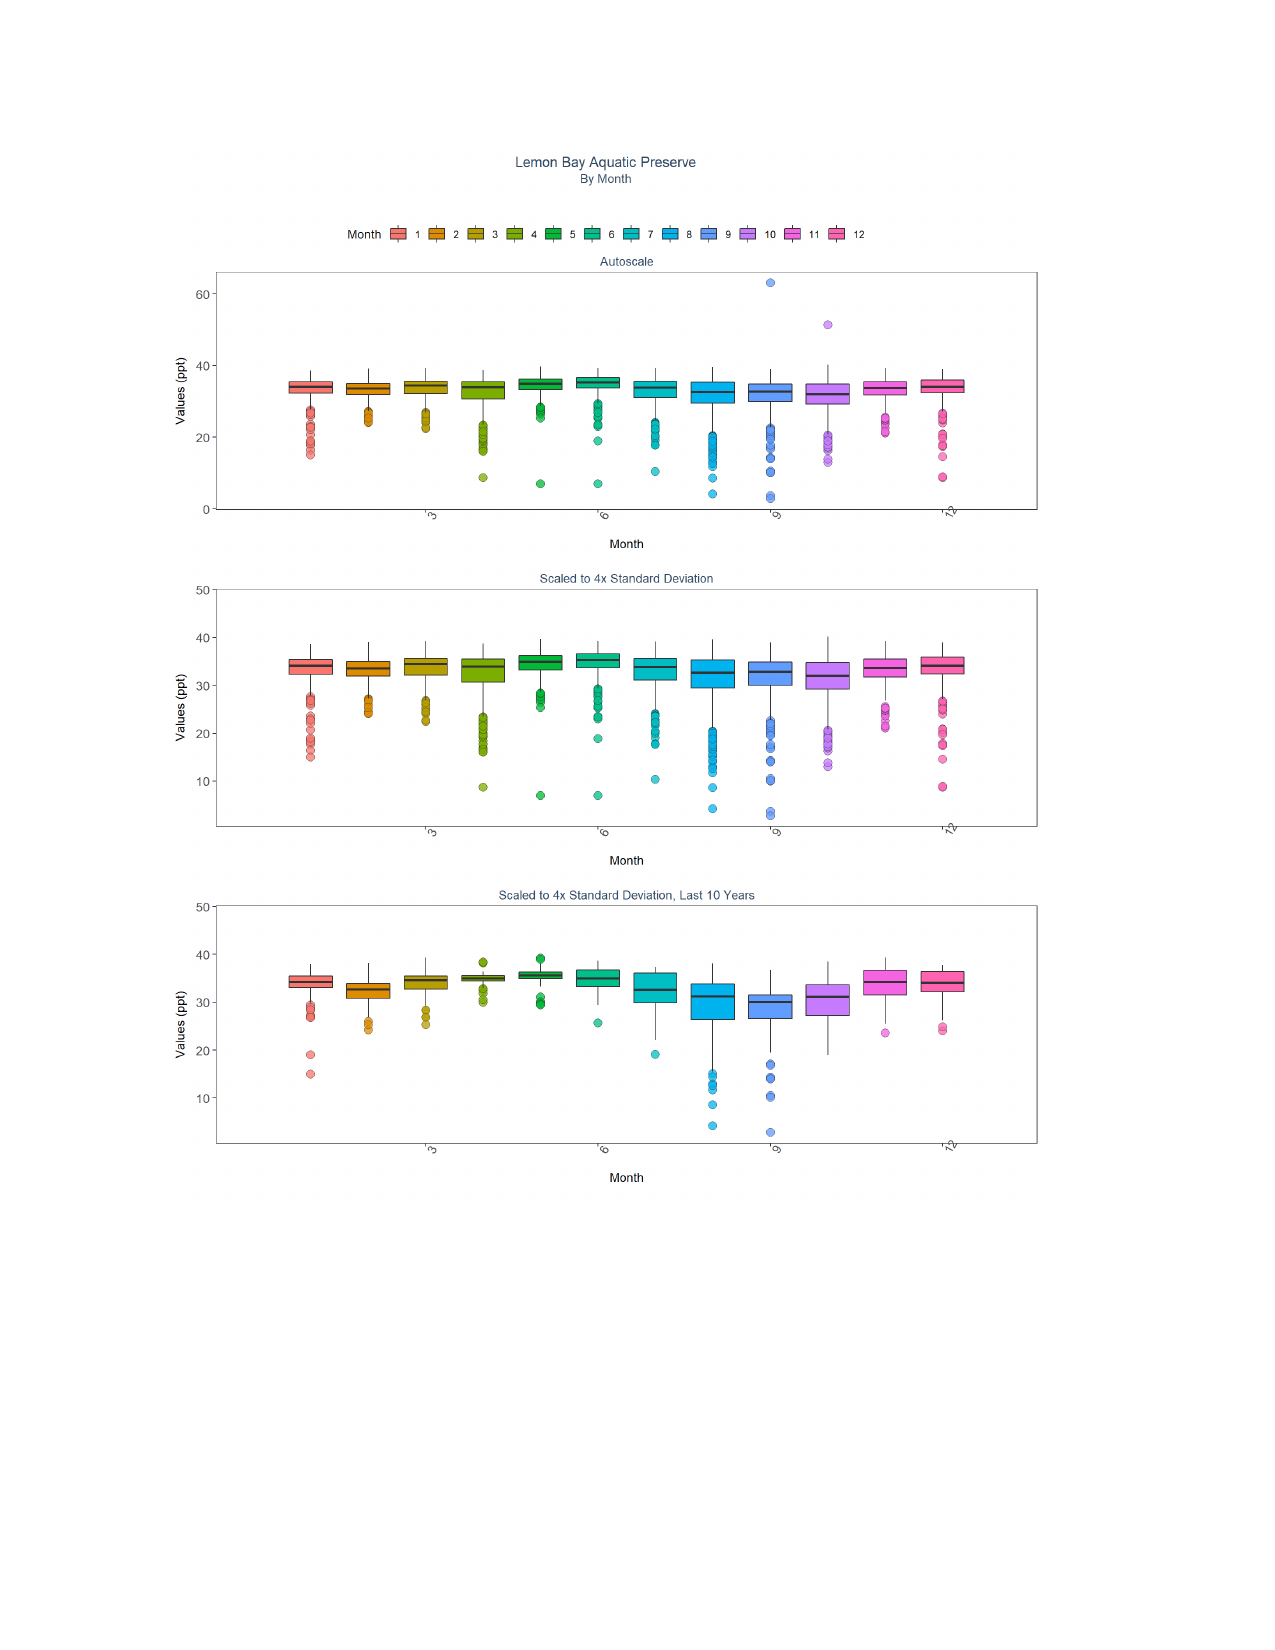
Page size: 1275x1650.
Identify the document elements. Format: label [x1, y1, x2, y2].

picture [168, 150, 1044, 1200]
